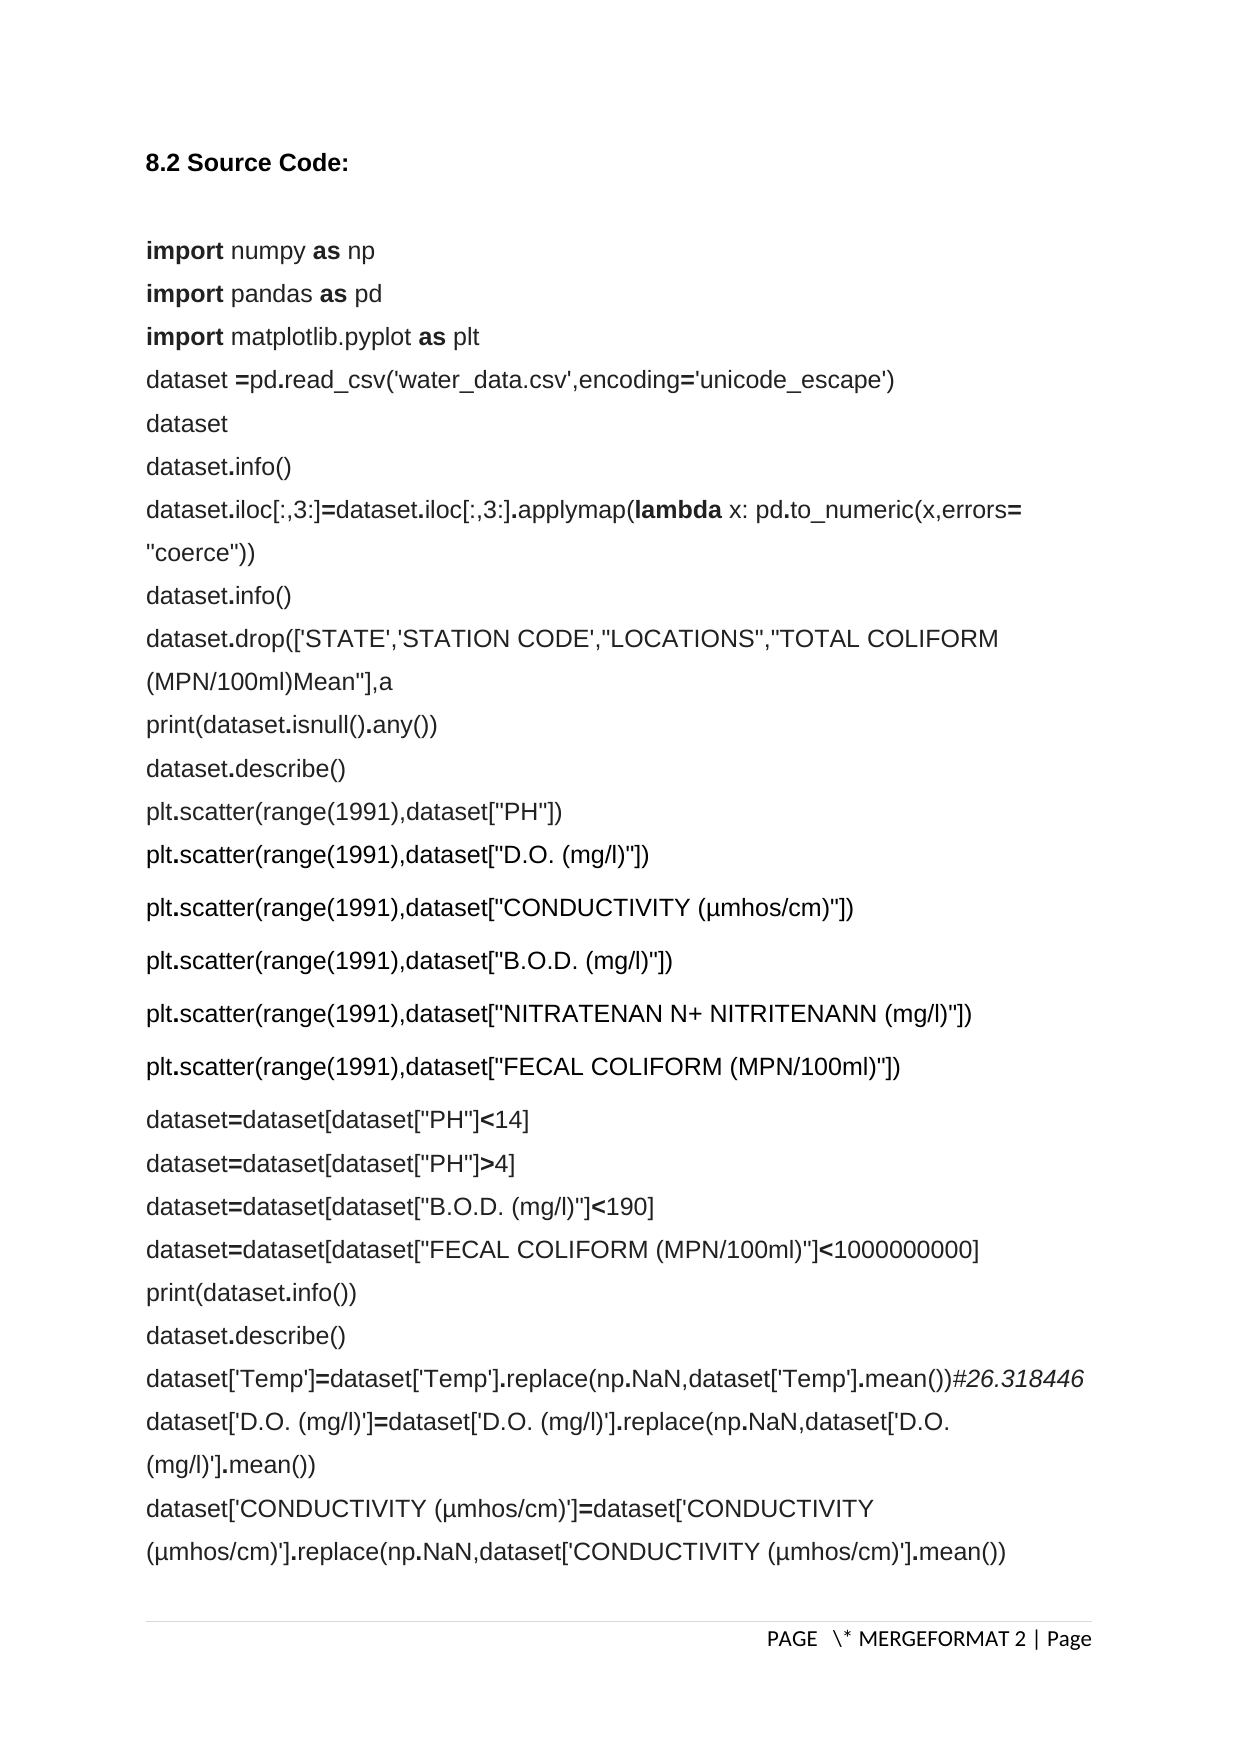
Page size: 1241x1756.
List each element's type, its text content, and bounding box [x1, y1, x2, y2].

text dataset['D.O. (mg/l)']=dataset['D.O. (mg/l)'].replace(np.NaN,dataset['D.O. (mg/l)'].mean()) [146, 1407, 1092, 1479]
text dataset.describe() [146, 754, 1092, 782]
text print(dataset.isnull().any()) [146, 711, 1092, 739]
text plt.scatter(range(1991),dataset["PH"]) [146, 797, 1092, 826]
text plt.scatter(range(1991),dataset["B.O.D. (mg/l)"]) [146, 946, 1092, 975]
text dataset =pd.read_csv('water_data.csv',encoding='unicode_escape') [146, 366, 1092, 394]
text dataset.iloc[:,3:]=dataset.iloc[:,3:].applymap(lambda x: pd.to_numeric(x,errors= "coerce")) [146, 495, 1092, 567]
text plt.scatter(range(1991),dataset["D.O. (mg/l)"]) [146, 840, 1092, 869]
text print(dataset.info()) [146, 1278, 1092, 1307]
text dataset=dataset[dataset["FECAL COLIFORM (MPN/100ml)"]<1000000000] [146, 1235, 1092, 1264]
text dataset [146, 409, 1092, 437]
text dataset.info() [146, 452, 1092, 481]
text dataset['CONDUCTIVITY (µmhos/cm)']=dataset['CONDUCTIVITY (µmhos/cm)'].replace(np.NaN,dataset['CONDUCTIVITY (µmhos/cm)'].mean()) [146, 1494, 1092, 1566]
text plt.scatter(range(1991),dataset["CONDUCTIVITY (µmhos/cm)"]) [146, 893, 1092, 922]
text 8.2 Source Code: [145, 148, 1092, 177]
text dataset['Temp']=dataset['Temp'].replace(np.NaN,dataset['Temp'].mean())#26.318446 [146, 1364, 1092, 1393]
text import matplotlib.pyplot as plt [146, 322, 1092, 351]
text import pandas as pd [146, 279, 1092, 308]
text dataset.info() [146, 581, 1092, 610]
text dataset=dataset[dataset["B.O.D. (mg/l)"]<190] [146, 1192, 1092, 1221]
text dataset.drop(['STATE','STATION CODE',"LOCATIONS","TOTAL COLIFORM (MPN/100ml)Mean"],a [146, 624, 1092, 696]
text plt.scatter(range(1991),dataset["NITRATENAN N+ NITRITENANN (mg/l)"]) [146, 999, 1092, 1028]
text import numpy as np [146, 236, 1092, 265]
text dataset=dataset[dataset["PH"]>4] [146, 1149, 1092, 1177]
text dataset.describe() [146, 1321, 1092, 1350]
text dataset=dataset[dataset["PH"]<14] [146, 1106, 1092, 1134]
text plt.scatter(range(1991),dataset["FECAL COLIFORM (MPN/100ml)"]) [146, 1052, 1092, 1081]
